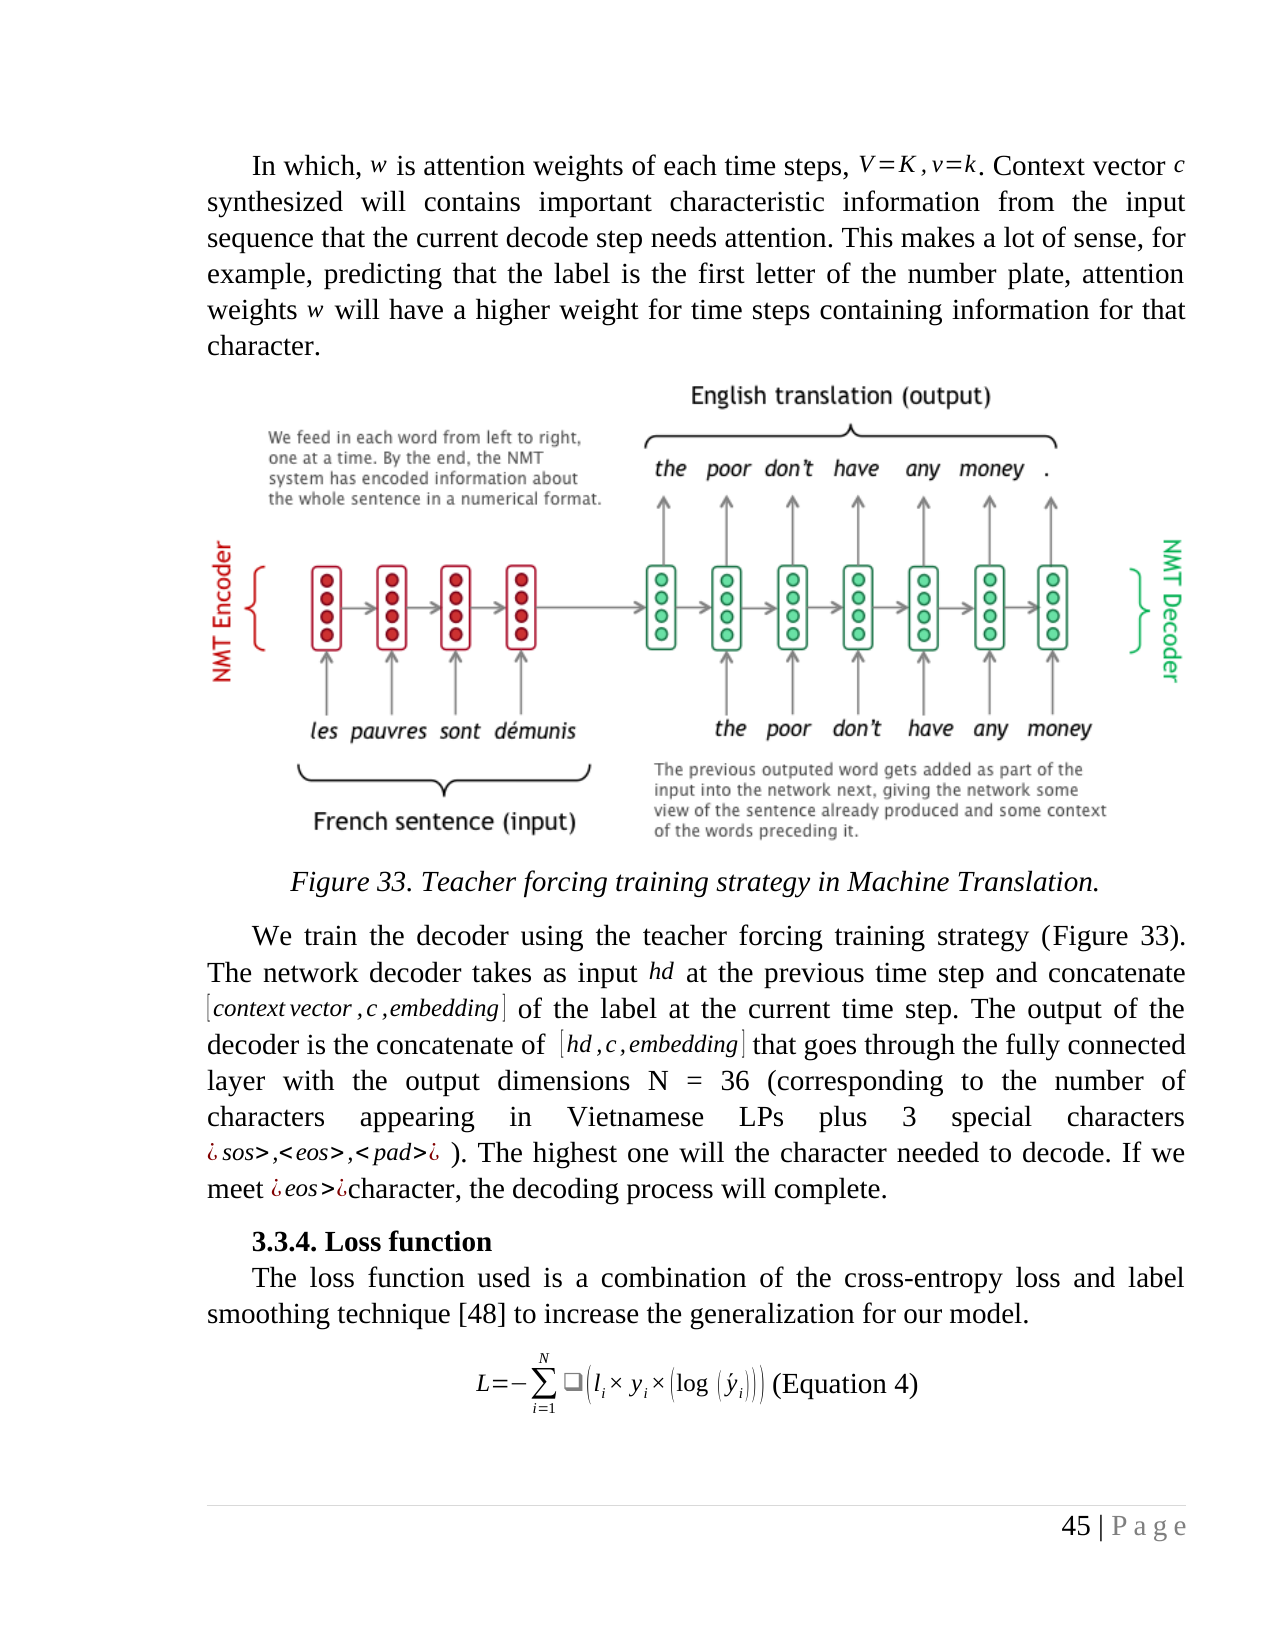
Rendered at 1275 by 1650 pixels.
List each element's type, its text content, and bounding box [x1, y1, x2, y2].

picture [206, 381, 1187, 845]
text The loss function used is a combination of the cross-entropy loss and label smoothing technique to increase the generalization for our model. [207, 1261, 1186, 1330]
text Loss function [252, 1224, 1186, 1258]
text In which, is attention weights of each time steps, . Context vector synthesized will contains important characteristic information from the input sequence that the current decode step needs attention. This makes a lot of sense, for example, predicting that the label is the first letter of the number plate, attention weights will have a higher weight for time steps containing information for that character. [207, 148, 1186, 362]
text We train the decoder using the teacher forcing training strategy (Figure 33). The network decoder takes as input at the previous time step and concatenate of the label at the current time step. The output of the decoder is the concatenate of that goes through the fully connected layer with the output dimensions N = 36 (corresponding to the number of characters appearing in Vietnamese LPs plus 3 special characters ). The highest one will the character needed to decode. If we meet character, the decoding process will complete. [207, 918, 1186, 1205]
